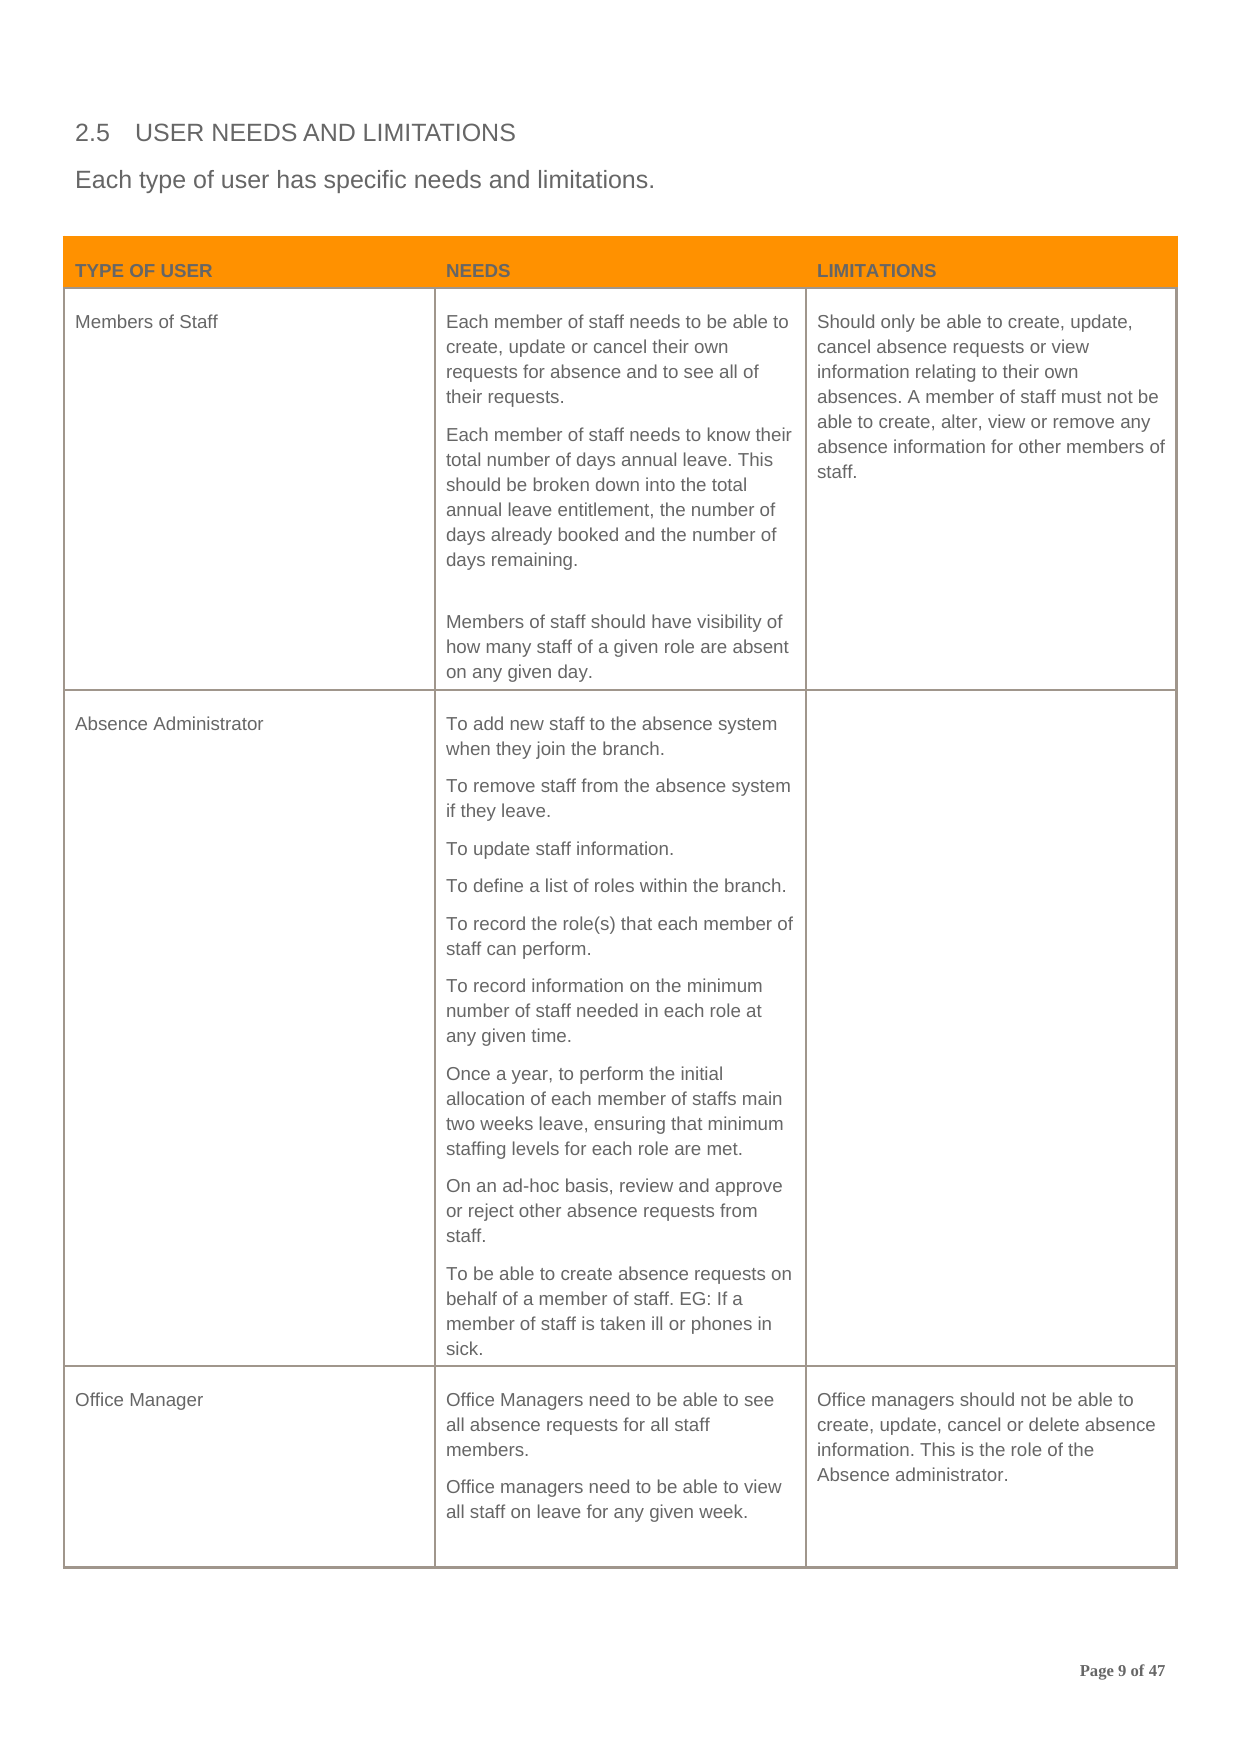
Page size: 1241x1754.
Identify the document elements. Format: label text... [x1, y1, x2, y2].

text Each type of user has specific needs and limitations. [75, 166, 1165, 194]
table_cell To add new staff to the absence system when they join the branch. To remove staff from the absence system if they leave. To update staff information. To define a list of roles within the branch. To record the role(s) that each member of staff can perform. To record information on the minimum number of staff needed in each role at any given time. Once a year, to perform the initial allocation of each member of staffs main two weeks leave, ensuring that minimum staffing levels for each role are met. On an ad-hoc basis, review and approve or reject other absence requests from staff. To be able to create absence requests on behalf of a member of staff. EG: If a member of staff is taken ill or phones in sick. [436, 691, 805, 1365]
table_cell Should only be able to create, update, cancel absence requests or view information relating to their own absences. A member of staff must not be able to create, alter, view or remove any absence information for other members of staff. [807, 289, 1175, 688]
table_cell Members of Staff [65, 289, 434, 688]
table_header Type of user [65, 238, 434, 287]
table_header Limitations [807, 238, 1175, 287]
table_cell [807, 691, 1175, 1365]
table_cell Office Manager [65, 1367, 434, 1566]
table_header Needs [436, 238, 805, 287]
table_cell Office Managers need to be able to see all absence requests for all staff members. Office managers need to be able to view all staff on leave for any given week. [436, 1367, 805, 1566]
table_cell Absence Administrator [65, 691, 434, 1365]
table_cell Office managers should not be able to create, update, cancel or delete absence information. This is the role of the Absence administrator. [807, 1367, 1175, 1566]
table_cell Each member of staff needs to be able to create, update or cancel their own requests for absence and to see all of their requests. Each member of staff needs to know their total number of days annual leave. This should be broken down into the total annual leave entitlement, the number of days already booked and the number of days remaining. Members of staff should have visibility of how many staff of a given role are absent on any given day. [436, 289, 805, 688]
subtitle User needs and limitations [75, 118, 1165, 147]
